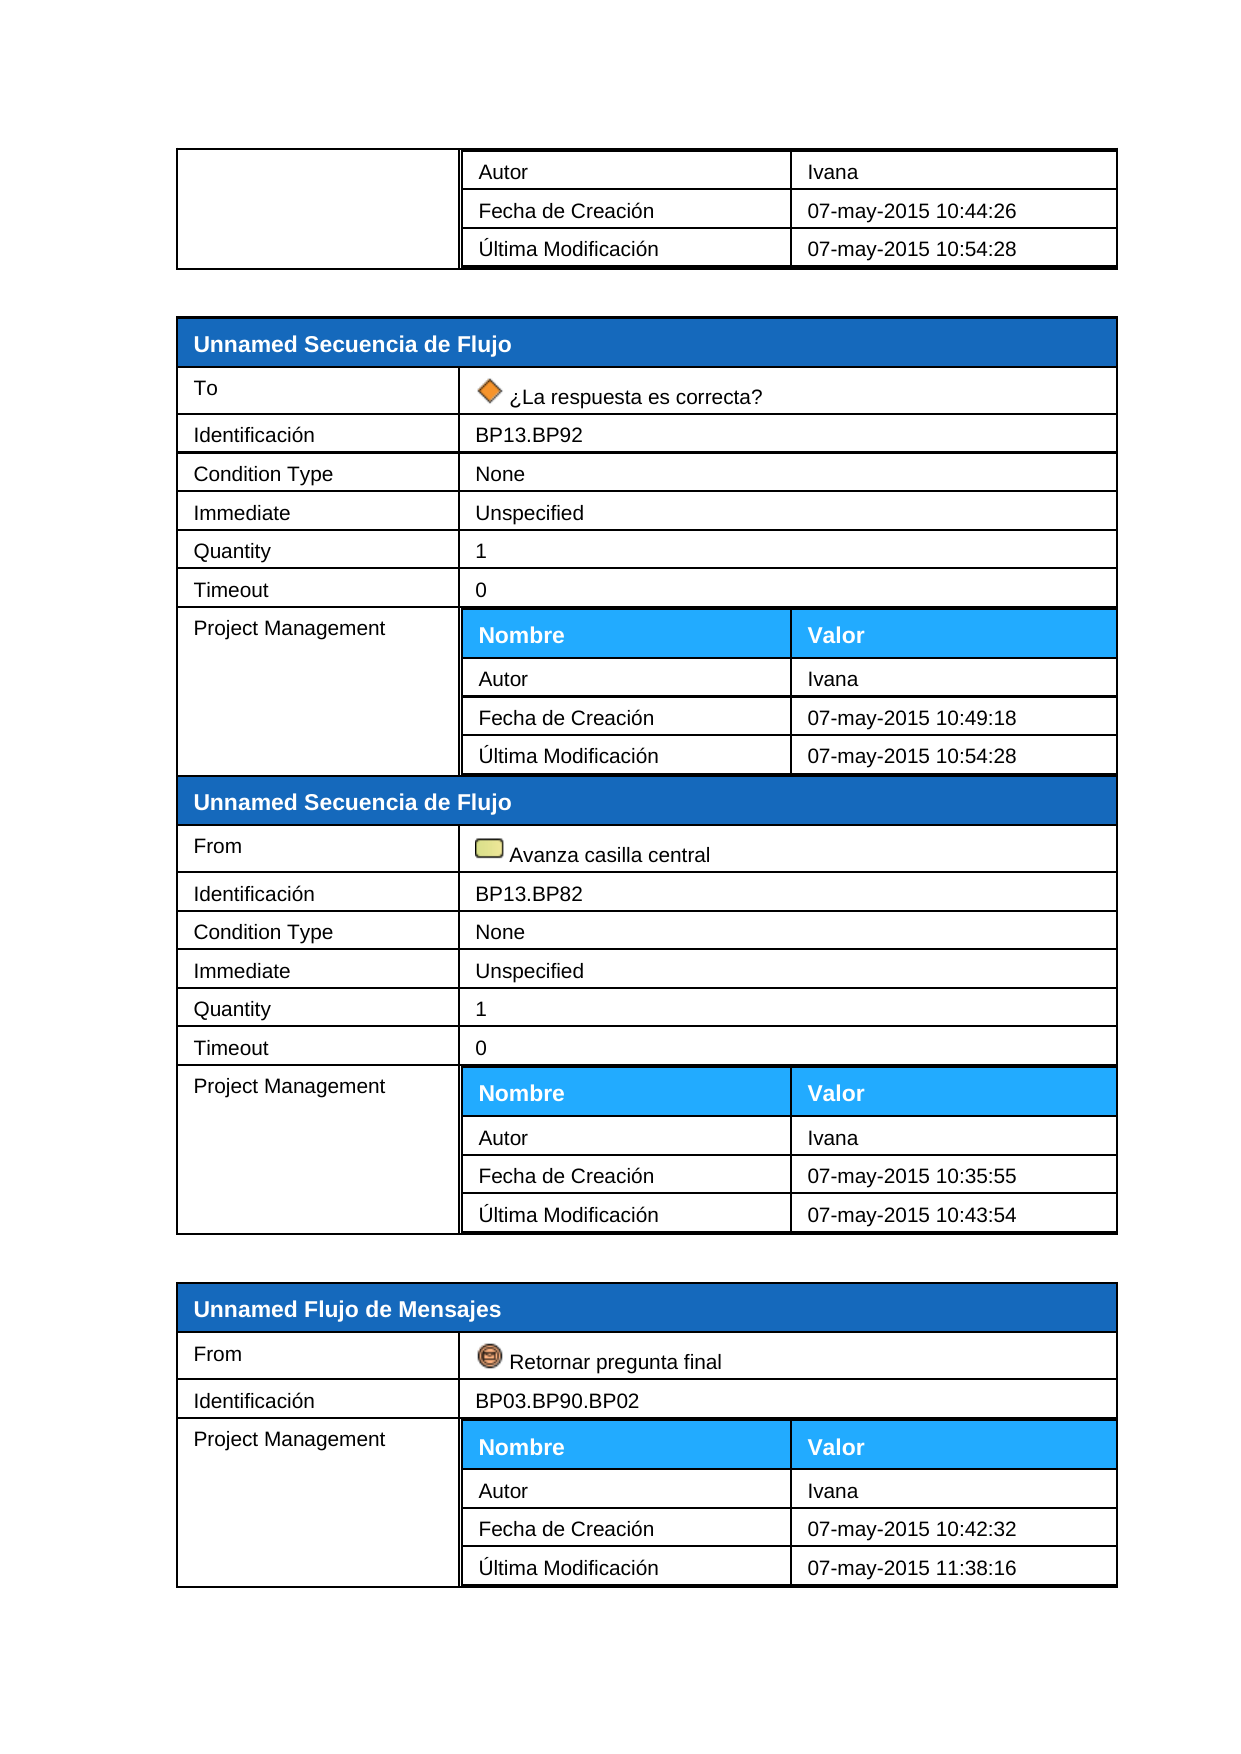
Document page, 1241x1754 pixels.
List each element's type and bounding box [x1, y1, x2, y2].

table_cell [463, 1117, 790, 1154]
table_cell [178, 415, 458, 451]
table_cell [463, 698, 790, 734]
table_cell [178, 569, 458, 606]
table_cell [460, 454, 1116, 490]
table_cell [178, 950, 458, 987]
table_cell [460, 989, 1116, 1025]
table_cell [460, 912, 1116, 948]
picture [475, 834, 504, 863]
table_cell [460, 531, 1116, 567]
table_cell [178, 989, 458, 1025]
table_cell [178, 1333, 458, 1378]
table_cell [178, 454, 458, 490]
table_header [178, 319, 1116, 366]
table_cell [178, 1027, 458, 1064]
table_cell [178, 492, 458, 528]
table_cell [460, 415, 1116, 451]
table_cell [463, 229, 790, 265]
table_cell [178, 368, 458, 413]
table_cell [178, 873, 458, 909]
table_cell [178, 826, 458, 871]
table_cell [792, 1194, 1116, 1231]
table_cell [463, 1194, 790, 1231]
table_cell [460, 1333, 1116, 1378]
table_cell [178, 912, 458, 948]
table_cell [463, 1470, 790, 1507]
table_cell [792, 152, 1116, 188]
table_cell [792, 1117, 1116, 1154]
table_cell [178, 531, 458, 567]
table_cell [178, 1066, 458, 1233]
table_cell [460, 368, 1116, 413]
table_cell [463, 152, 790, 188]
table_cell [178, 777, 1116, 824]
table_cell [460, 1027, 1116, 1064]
picture [475, 1341, 504, 1370]
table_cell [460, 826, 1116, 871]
picture [475, 376, 504, 405]
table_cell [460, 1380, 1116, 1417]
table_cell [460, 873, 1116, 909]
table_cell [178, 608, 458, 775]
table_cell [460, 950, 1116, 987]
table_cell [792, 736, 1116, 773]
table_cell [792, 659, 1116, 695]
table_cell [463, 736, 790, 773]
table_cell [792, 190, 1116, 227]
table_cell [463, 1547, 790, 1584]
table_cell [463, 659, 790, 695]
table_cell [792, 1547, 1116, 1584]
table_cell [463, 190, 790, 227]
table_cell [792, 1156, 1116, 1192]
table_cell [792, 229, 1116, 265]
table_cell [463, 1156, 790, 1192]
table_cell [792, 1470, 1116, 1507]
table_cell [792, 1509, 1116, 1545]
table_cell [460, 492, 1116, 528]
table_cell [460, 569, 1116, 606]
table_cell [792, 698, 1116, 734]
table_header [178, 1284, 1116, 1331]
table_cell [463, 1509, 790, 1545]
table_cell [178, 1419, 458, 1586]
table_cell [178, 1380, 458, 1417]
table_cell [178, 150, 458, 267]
